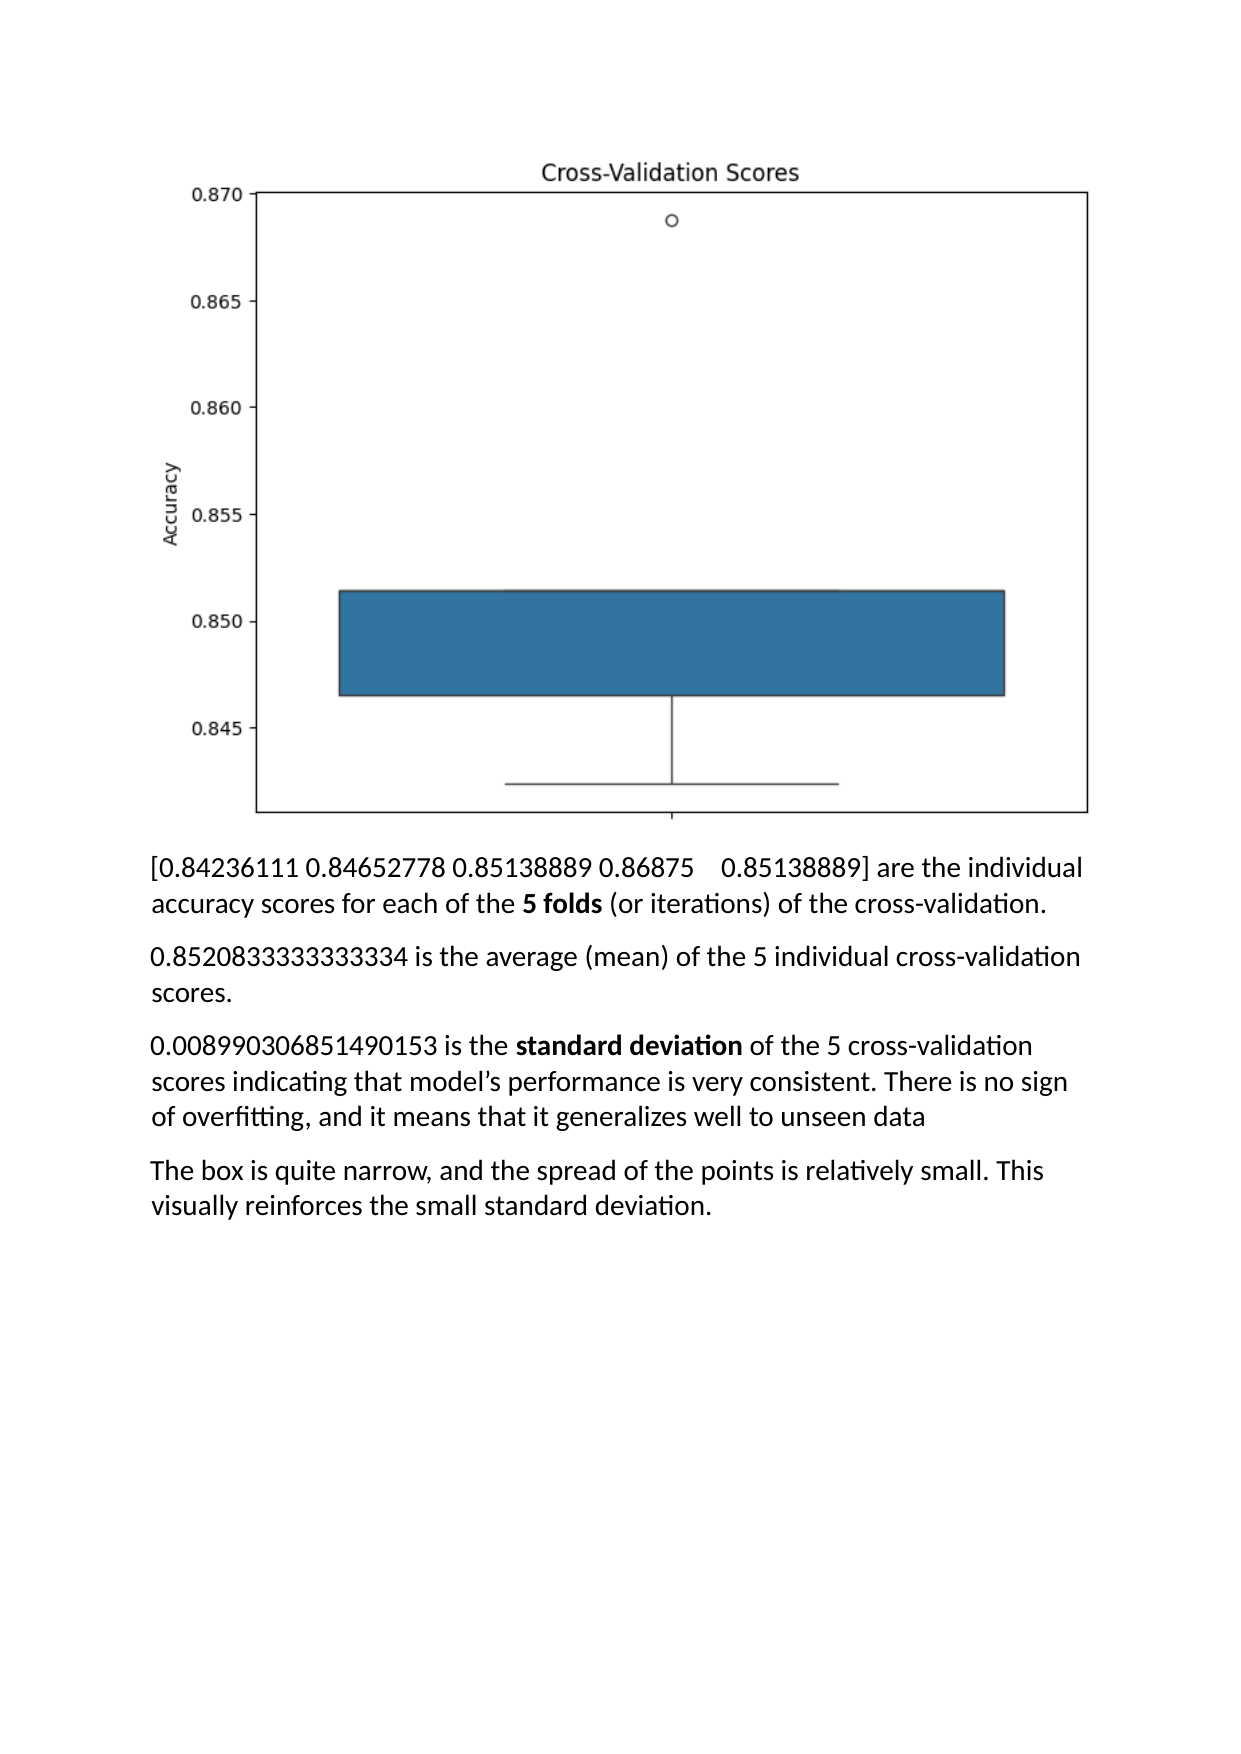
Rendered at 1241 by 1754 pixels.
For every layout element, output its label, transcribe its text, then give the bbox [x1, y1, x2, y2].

text The box is quite narrow, and the spread of the points is relatively small. This visually reinforces the small standard deviation. [150, 1152, 1090, 1223]
text 0.8520833333333334 is the average (mean) of the 5 individual cross-validation scores. [150, 938, 1090, 1010]
picture [150, 150, 1099, 832]
text [0.84236111 0.84652778 0.85138889 0.86875 0.85138889] are the individual accuracy scores for each of the 5 folds (or iterations) of the cross-validation. [150, 849, 1090, 921]
text 0.008990306851490153 is the standard deviation of the 5 cross-validation scores indicating that model’s performance is very consistent. There is no sign of overfitting, and it means that it generalizes well to unseen data [150, 1027, 1090, 1134]
